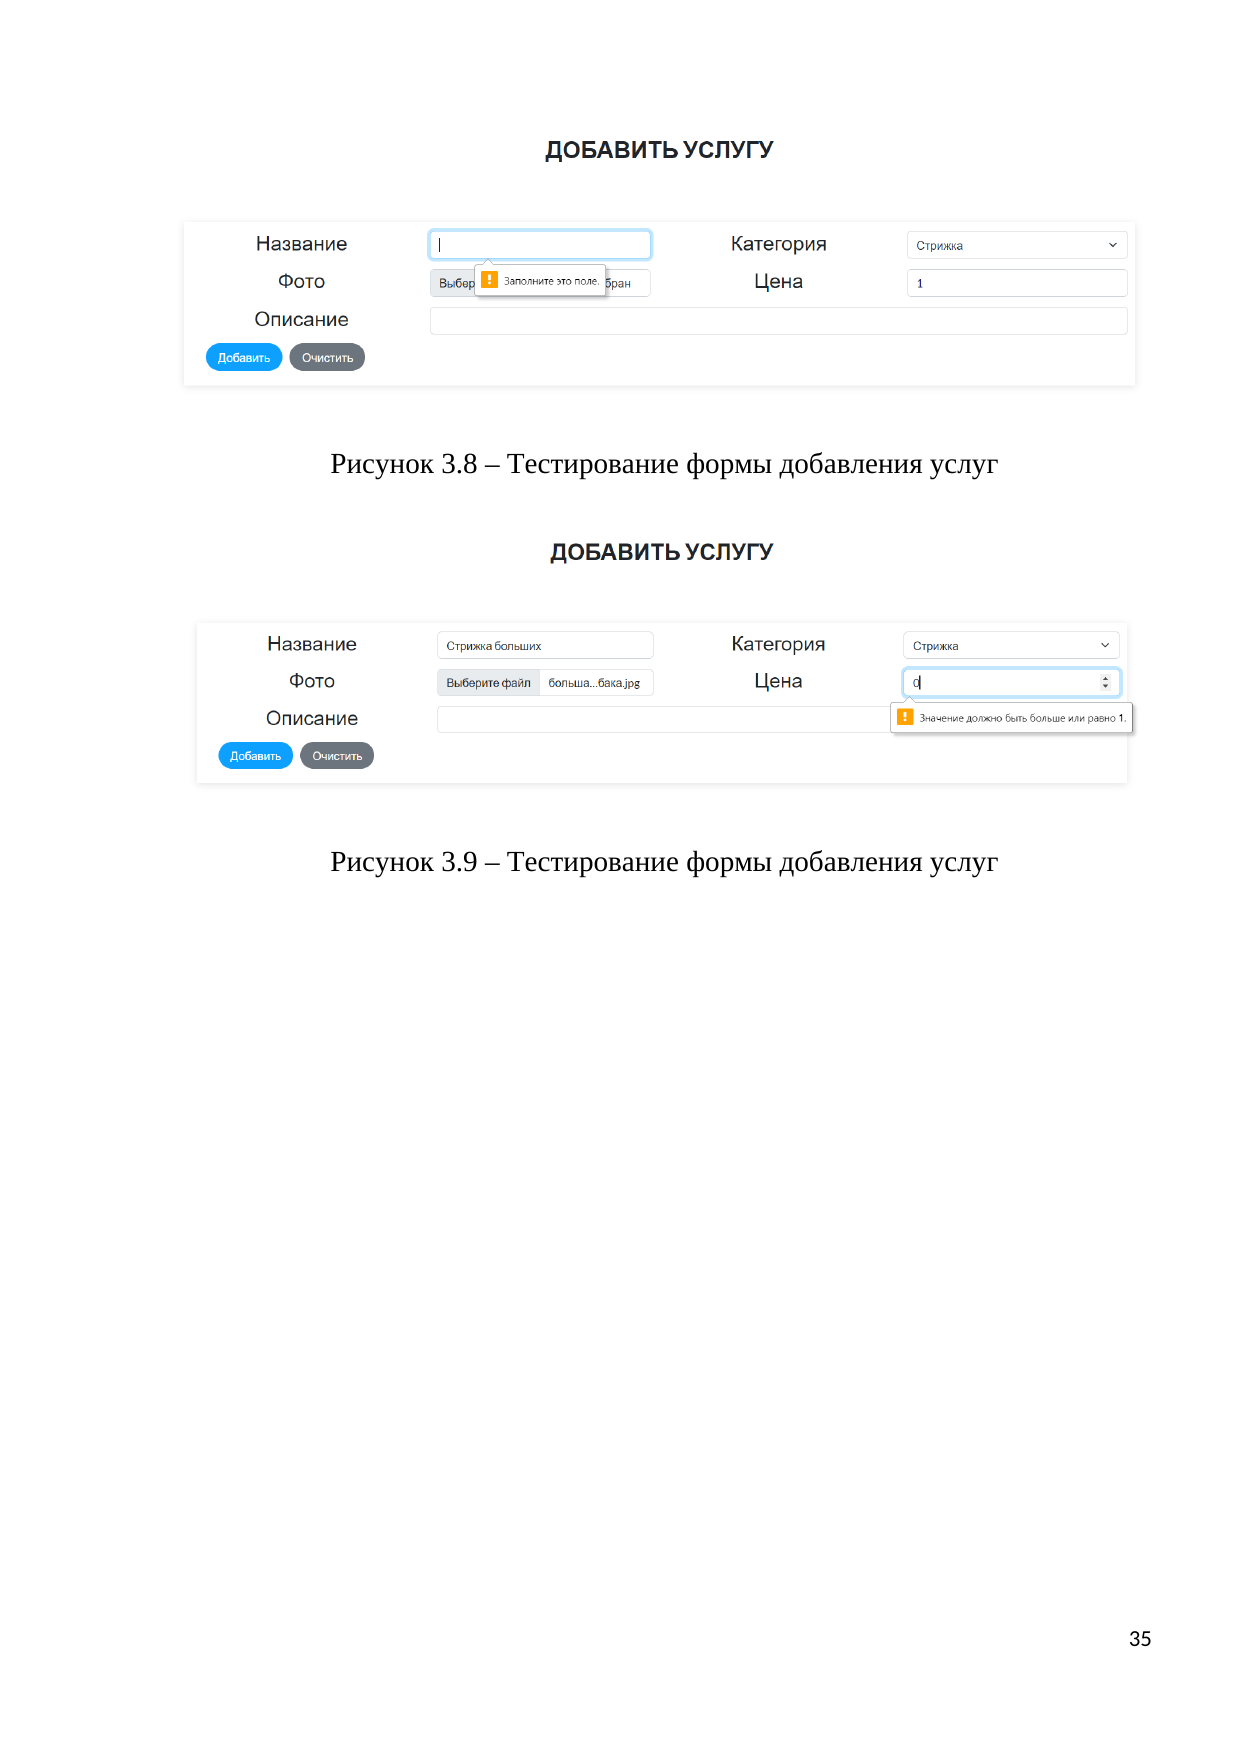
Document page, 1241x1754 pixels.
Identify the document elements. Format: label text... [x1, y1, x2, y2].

text Рисунок 3.9 – Тестирование формы добавления услуг [177, 844, 1152, 878]
text Рисунок 3.8 – Тестирование формы добавления услуг [177, 447, 1152, 480]
picture [177, 118, 1152, 404]
picture [177, 523, 1152, 802]
